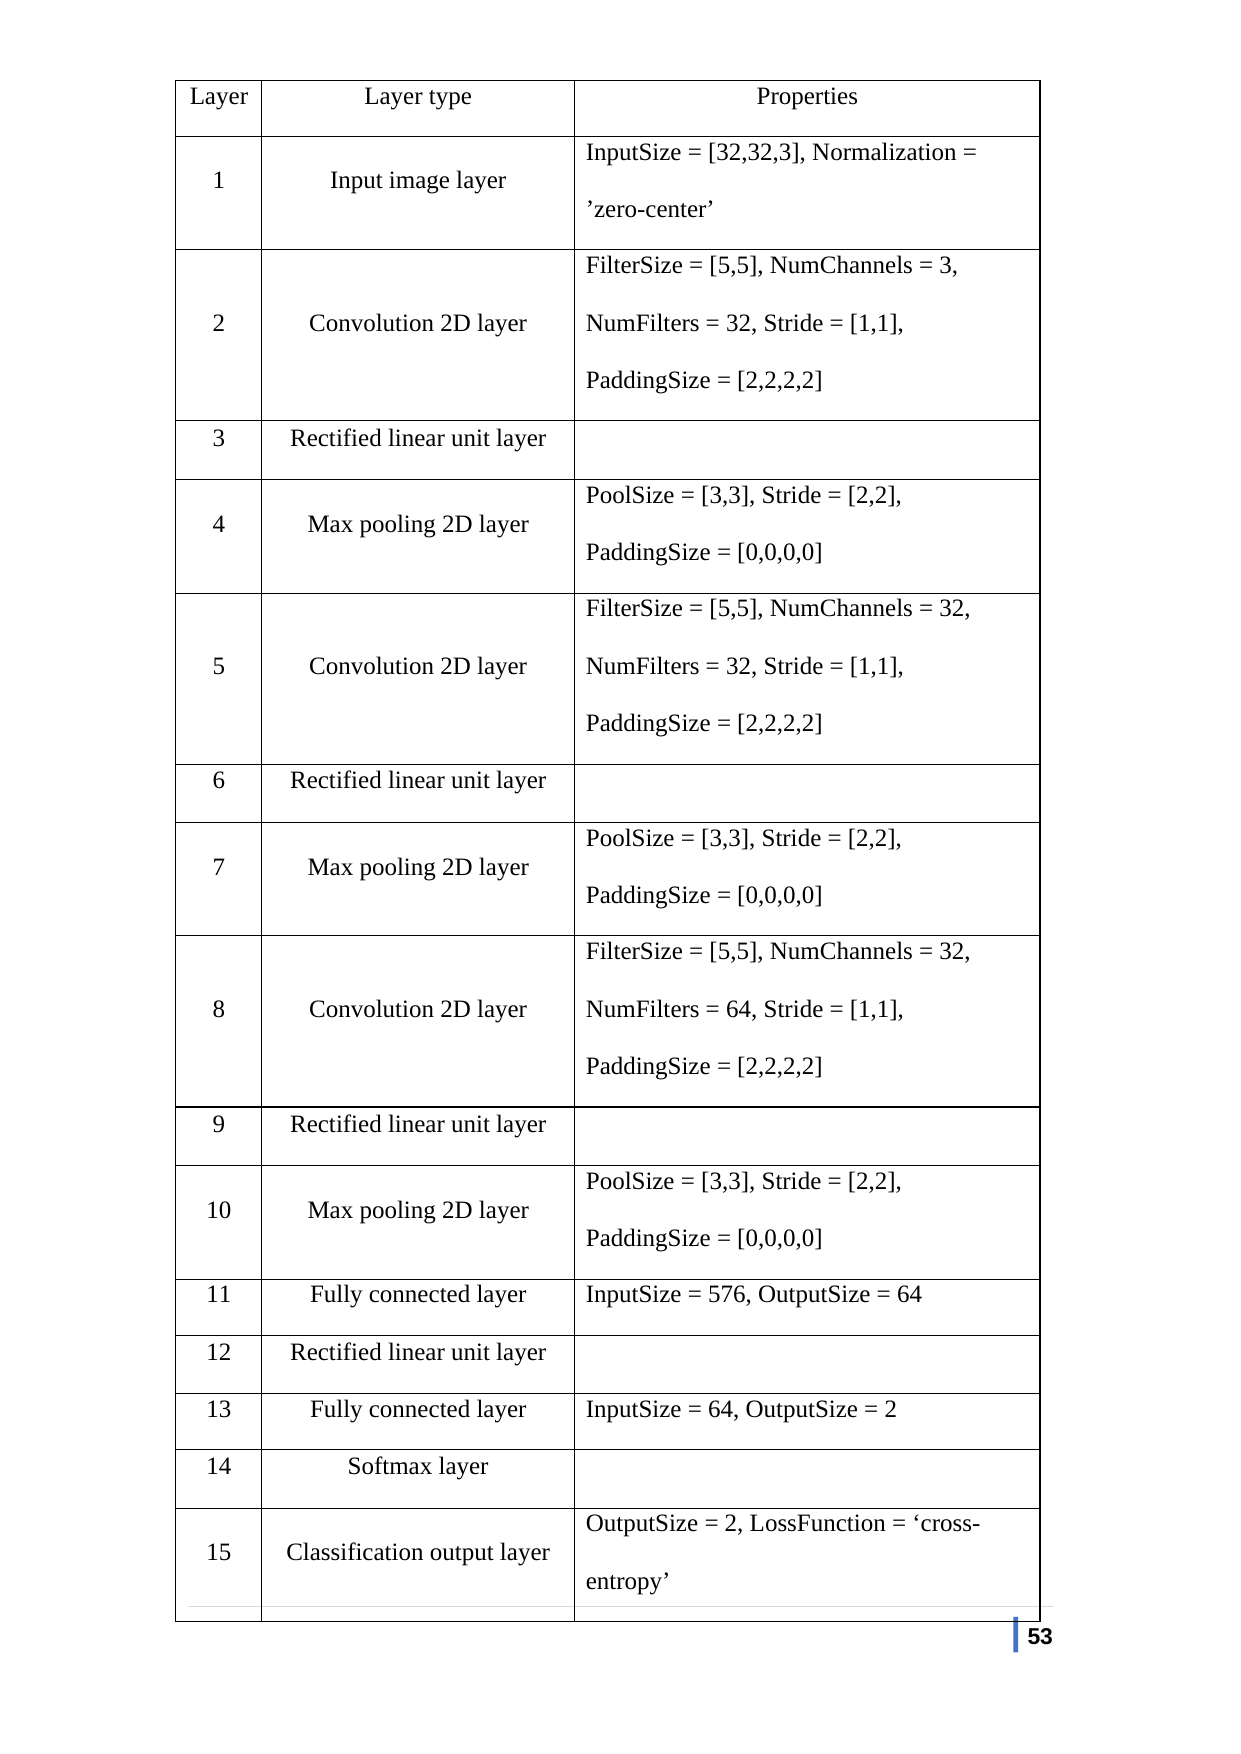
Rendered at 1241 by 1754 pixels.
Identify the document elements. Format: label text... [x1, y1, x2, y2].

table_cell Rectified linear unit layer [262, 765, 574, 822]
table_cell 14 [176, 1450, 261, 1507]
table_cell 10 [176, 1166, 261, 1278]
table_cell Fully connected layer [262, 1280, 574, 1334]
table_cell Rectified linear unit layer [262, 1336, 574, 1393]
table_cell Classification output layer [262, 1509, 574, 1621]
table_cell PoolSize = [3,3], Stride = [2,2], PaddingSize = [0,0,0,0] [575, 1166, 1039, 1278]
table_cell 2 [176, 250, 261, 420]
table_cell 1 [176, 137, 261, 249]
table_cell FilterSize = [5,5], NumChannels = 32, NumFilters = 64, Stride = [1,1], PaddingSize = [2,2,2,2] [575, 936, 1039, 1106]
table_cell 4 [176, 480, 261, 592]
table_cell 8 [176, 936, 261, 1106]
table_cell Convolution 2D layer [262, 594, 574, 763]
table_cell PoolSize = [3,3], Stride = [2,2], PaddingSize = [0,0,0,0] [575, 480, 1039, 592]
table_cell Max pooling 2D layer [262, 823, 574, 935]
table_cell InputSize = [32,32,3], Normalization = ’zero-center’ [575, 137, 1039, 249]
table_cell Convolution 2D layer [262, 250, 574, 420]
table_cell 9 [176, 1108, 261, 1165]
table_cell PoolSize = [3,3], Stride = [2,2], PaddingSize = [0,0,0,0] [575, 823, 1039, 935]
table_cell 13 [176, 1394, 261, 1449]
table_cell 12 [176, 1336, 261, 1393]
table_cell Rectified linear unit layer [262, 421, 574, 479]
table_cell 6 [176, 765, 261, 822]
table_cell Convolution 2D layer [262, 936, 574, 1106]
table_header Layer [176, 81, 261, 136]
table_cell FilterSize = [5,5], NumChannels = 3, NumFilters = 32, Stride = [1,1], PaddingSize = [2,2,2,2] [575, 250, 1039, 420]
table_cell 15 [176, 1509, 261, 1621]
table_cell Input image layer [262, 137, 574, 249]
table_cell [575, 765, 1039, 822]
table_cell Fully connected layer [262, 1394, 574, 1449]
table_cell 3 [176, 421, 261, 479]
table_cell OutputSize = 2, LossFunction = ‘cross-entropy’ [575, 1509, 1039, 1621]
table_cell [575, 421, 1039, 479]
table_cell [575, 1336, 1039, 1393]
table_cell Rectified linear unit layer [262, 1108, 574, 1165]
table_cell Softmax layer [262, 1450, 574, 1507]
table_header Layer type [262, 81, 574, 136]
table_cell Max pooling 2D layer [262, 1166, 574, 1278]
table_cell 5 [176, 594, 261, 763]
table_cell FilterSize = [5,5], NumChannels = 32, NumFilters = 32, Stride = [1,1], PaddingSize = [2,2,2,2] [575, 594, 1039, 763]
table_cell 7 [176, 823, 261, 935]
table_cell 11 [176, 1280, 261, 1334]
table_cell [575, 1450, 1039, 1507]
table_cell [575, 1108, 1039, 1165]
table_cell InputSize = 64, OutputSize = 2 [575, 1394, 1039, 1449]
table_cell Max pooling 2D layer [262, 480, 574, 592]
table_header Properties [575, 81, 1039, 136]
table_cell InputSize = 576, OutputSize = 64 [575, 1280, 1039, 1334]
